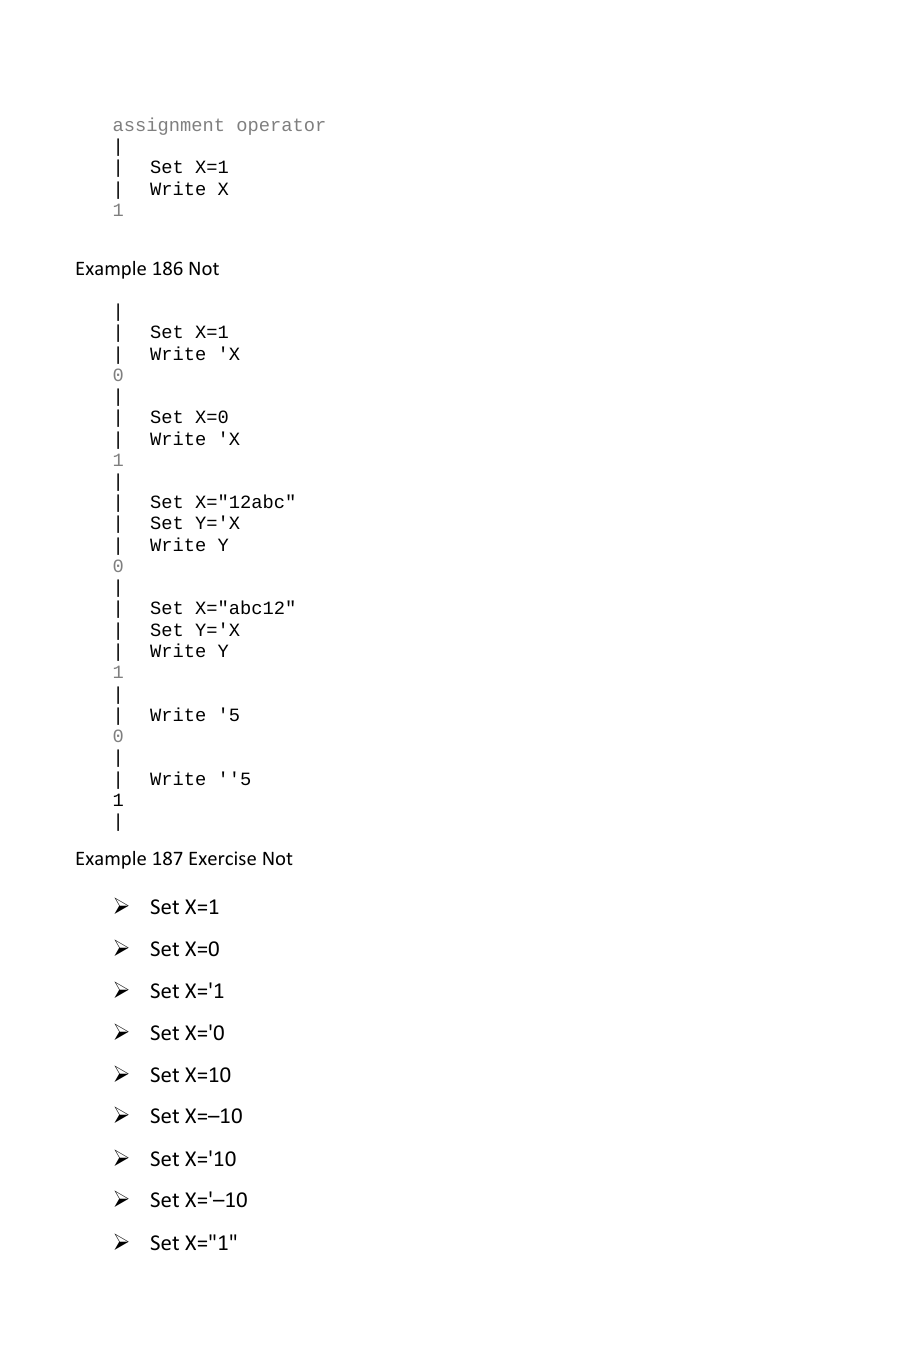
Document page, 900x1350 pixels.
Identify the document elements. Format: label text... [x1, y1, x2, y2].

text 0 [112, 727, 712, 748]
text | Write Y [112, 642, 712, 663]
text 0 [112, 366, 712, 387]
text | Write 'X [112, 344, 712, 366]
text 1 [112, 663, 712, 684]
text | Set X="12abc" [112, 493, 712, 514]
text | [112, 684, 712, 706]
text | Write 'X [112, 429, 712, 451]
list Set X="1" [112, 1228, 712, 1256]
text | Set X=1 [112, 323, 712, 344]
text | [112, 387, 712, 408]
text | Set X=0 [112, 408, 712, 429]
text | [112, 137, 712, 158]
list Set X='0 [112, 1018, 712, 1046]
text | Write '5 [112, 706, 712, 727]
text | [112, 748, 712, 769]
list Set X=–10 [112, 1102, 712, 1130]
list Set X=1 [112, 892, 712, 920]
text 1 [112, 201, 712, 222]
text | [112, 578, 712, 599]
text | Set Y='X [112, 621, 712, 642]
text | Set X=1 [112, 158, 712, 179]
text | [112, 472, 712, 493]
list Set X='10 [112, 1144, 712, 1172]
text | [112, 812, 712, 833]
list Set X='1 [112, 976, 712, 1004]
text | [112, 302, 712, 323]
text | Write ''5 [112, 769, 712, 791]
list Set X='–10 [112, 1186, 712, 1214]
list Set X=10 [112, 1060, 712, 1088]
text | Set Y='X [112, 514, 712, 536]
text | Write Y [112, 536, 712, 557]
text assignment operator [112, 116, 712, 137]
list Set X=0 [112, 934, 712, 962]
text 1 [112, 451, 712, 472]
text 1 [112, 791, 712, 812]
text | Write X [112, 179, 712, 201]
text 0 [112, 557, 712, 578]
text | Set X="abc12" [112, 599, 712, 621]
